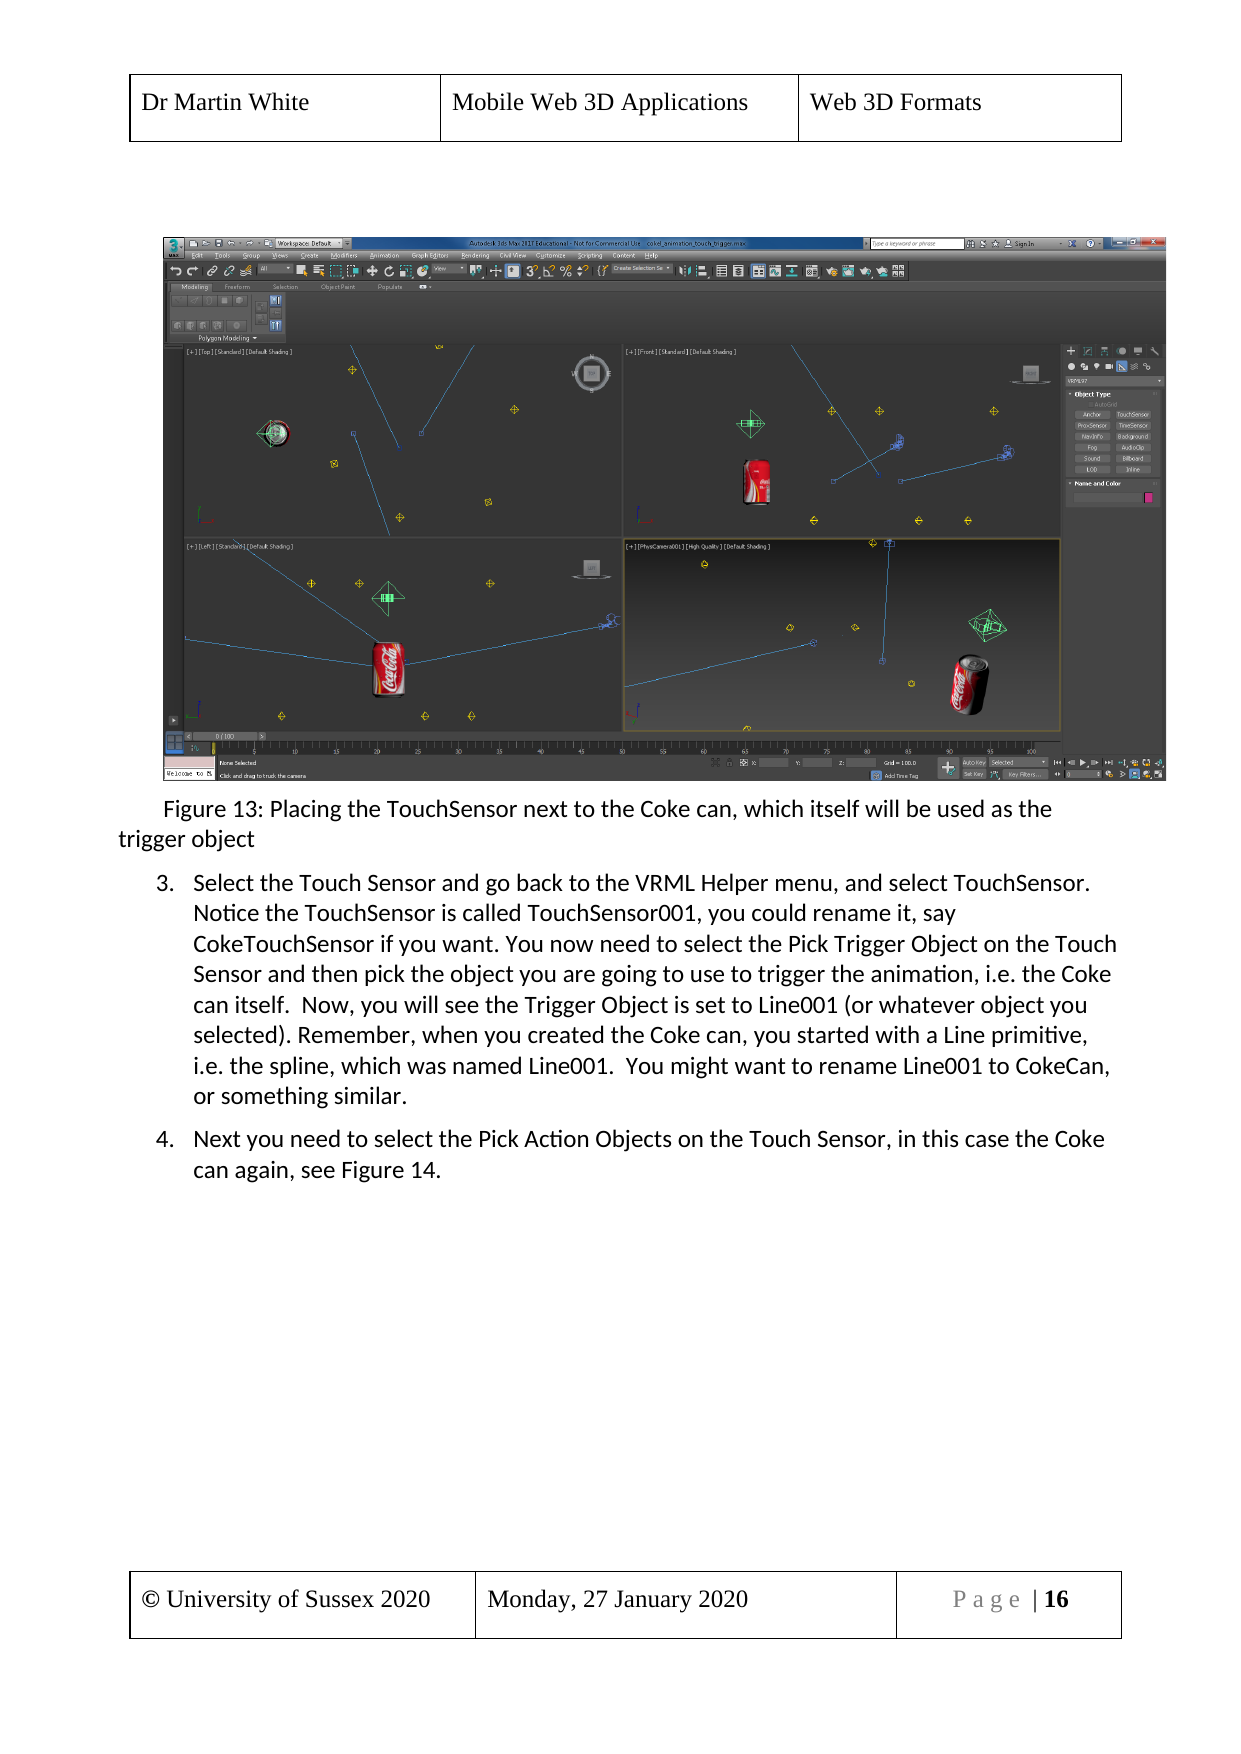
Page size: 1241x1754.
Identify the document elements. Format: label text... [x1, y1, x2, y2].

picture [163, 237, 1167, 781]
text Figure 13: Placing the TouchSensor next to the Coke can, which itself will be used as the trigger object [118, 793, 1122, 854]
list Select the Touch Sensor and go back to the VRML Helper menu, and select TouchSensor. Notice the TouchSensor is called TouchSensor001, you could rename it, say CokeTouchSensor if you want. You now need to select the Pick Trigger Object on the Touch Sensor and then pick the object you are going to use to trigger the animation, i.e. the Coke can itself. Now, you will see the Trigger Object is set to Line001 (or whatever object you selected). Remember, when you created the Coke can, you started with a Line primitive, i.e. the spline, which was named Line001. You might want to rename Line001 to CokeCan, or something similar. [156, 867, 1122, 1111]
list Next you need to select the Pick Action Objects on the Touch Sensor, in this case the Coke can again, see Figure 14. [156, 1123, 1122, 1184]
